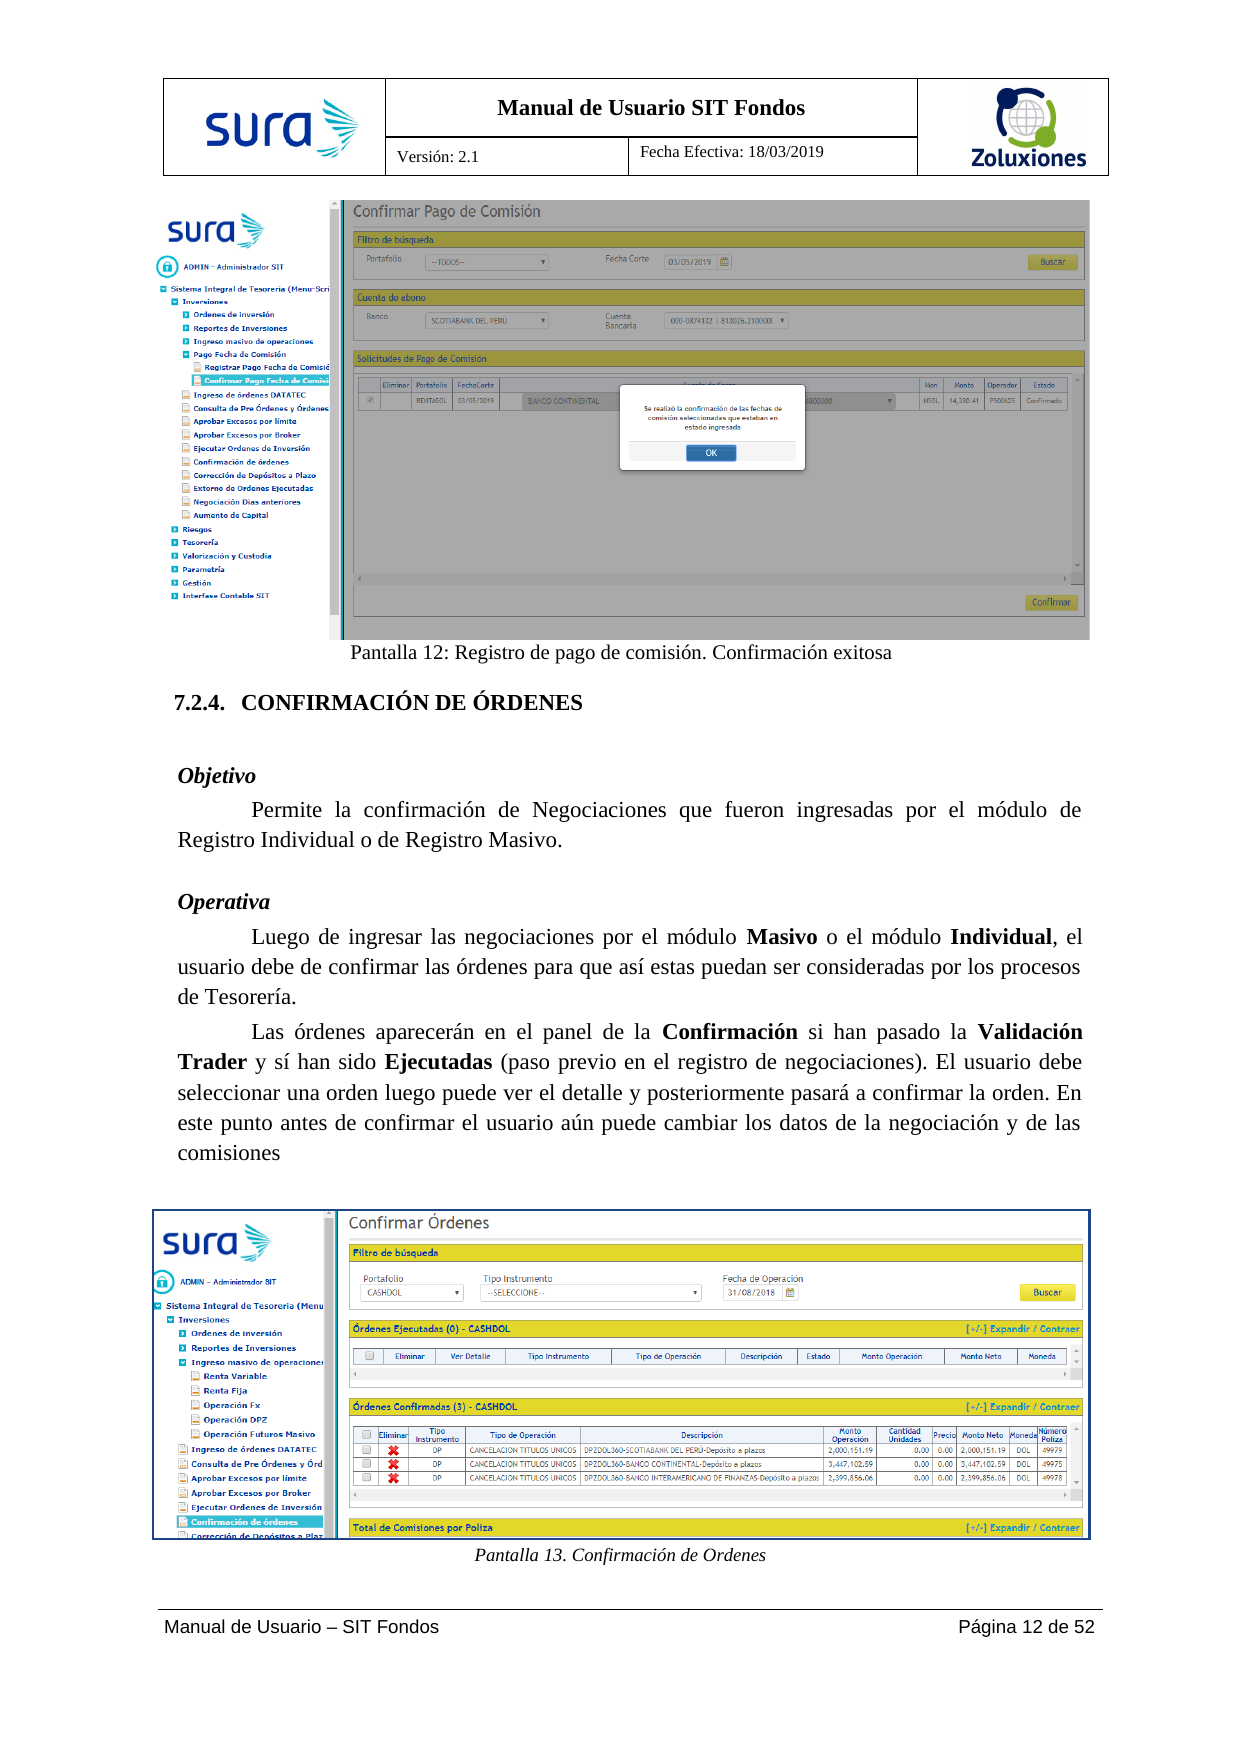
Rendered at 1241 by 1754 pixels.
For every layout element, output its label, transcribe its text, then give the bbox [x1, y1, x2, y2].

text Pantalla 12: Registro de pago de comisión. Confirmación exitosa [152, 640, 1090, 664]
text Las órdenes aparecerán en el panel de la Confirmación si han pasado la Validación Trader y sí han sido Ejecutadas (paso previo en el registro de negociaciones). El usuario debe seleccionar una orden luego puede ver el detalle y posteriormente pasará a confirmar la orden. En este punto antes de confirmar el usuario aún puede cambiar los datos de la negociación y de las comisiones [177, 1018, 1083, 1165]
picture [204, 90, 361, 163]
picture [154, 1211, 1088, 1538]
text Objetivo [177, 762, 1090, 788]
subtitle CONFIRMACIÓN DE ÓRDENES [173, 689, 1090, 715]
picture [152, 200, 1090, 640]
text Luego de ingresar las negociaciones por el módulo Masivo o el módulo Individual, el usuario debe de confirmar las órdenes para que así estas puedan ser consideradas por los procesos de Tesorería. [177, 923, 1083, 1009]
picture [968, 85, 1089, 167]
text Operativa [177, 888, 1090, 914]
text Pantalla 13. Confirmación de Ordenes [152, 1544, 1090, 1565]
text Permite la confirmación de Negociaciones que fueron ingresadas por el módulo de Registro Individual o de Registro Masivo. [177, 796, 1083, 853]
